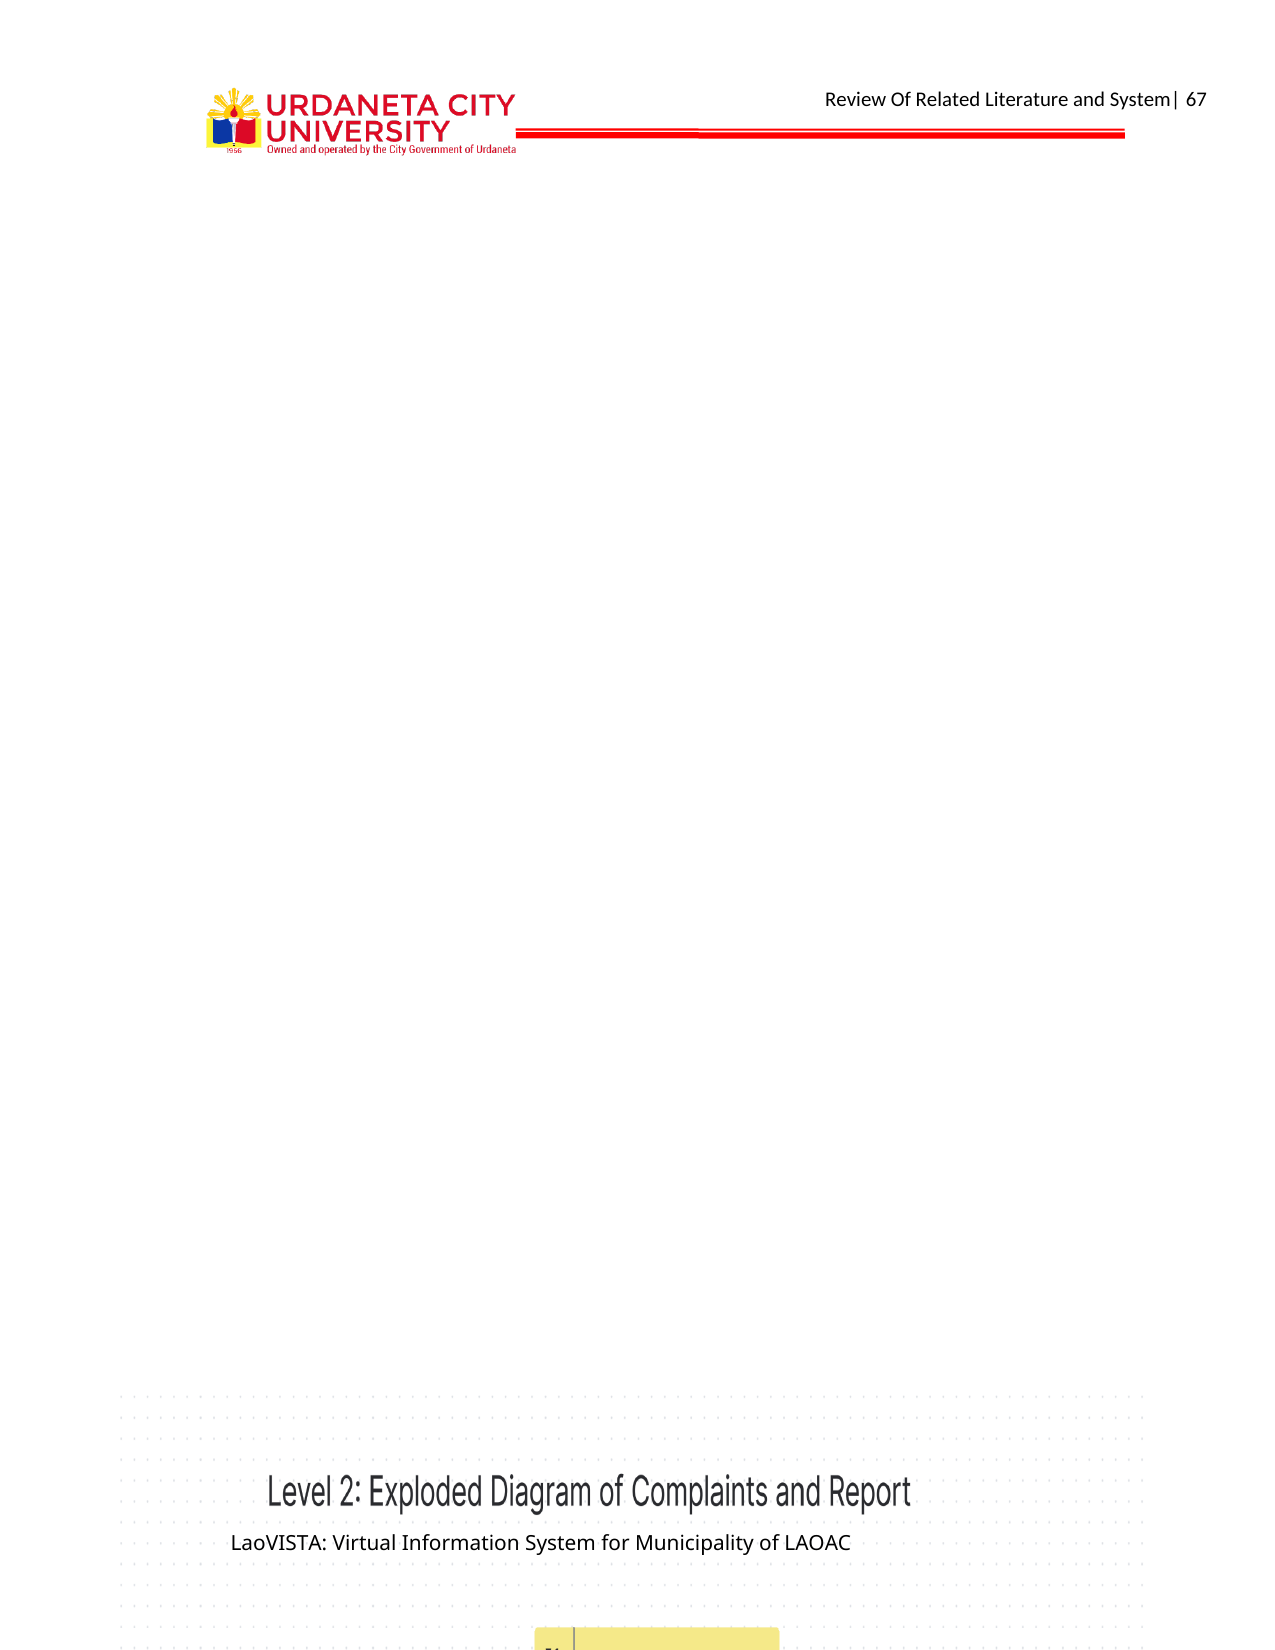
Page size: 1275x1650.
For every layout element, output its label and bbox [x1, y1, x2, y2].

picture [206, 87, 516, 156]
picture [115, 1394, 1145, 1650]
